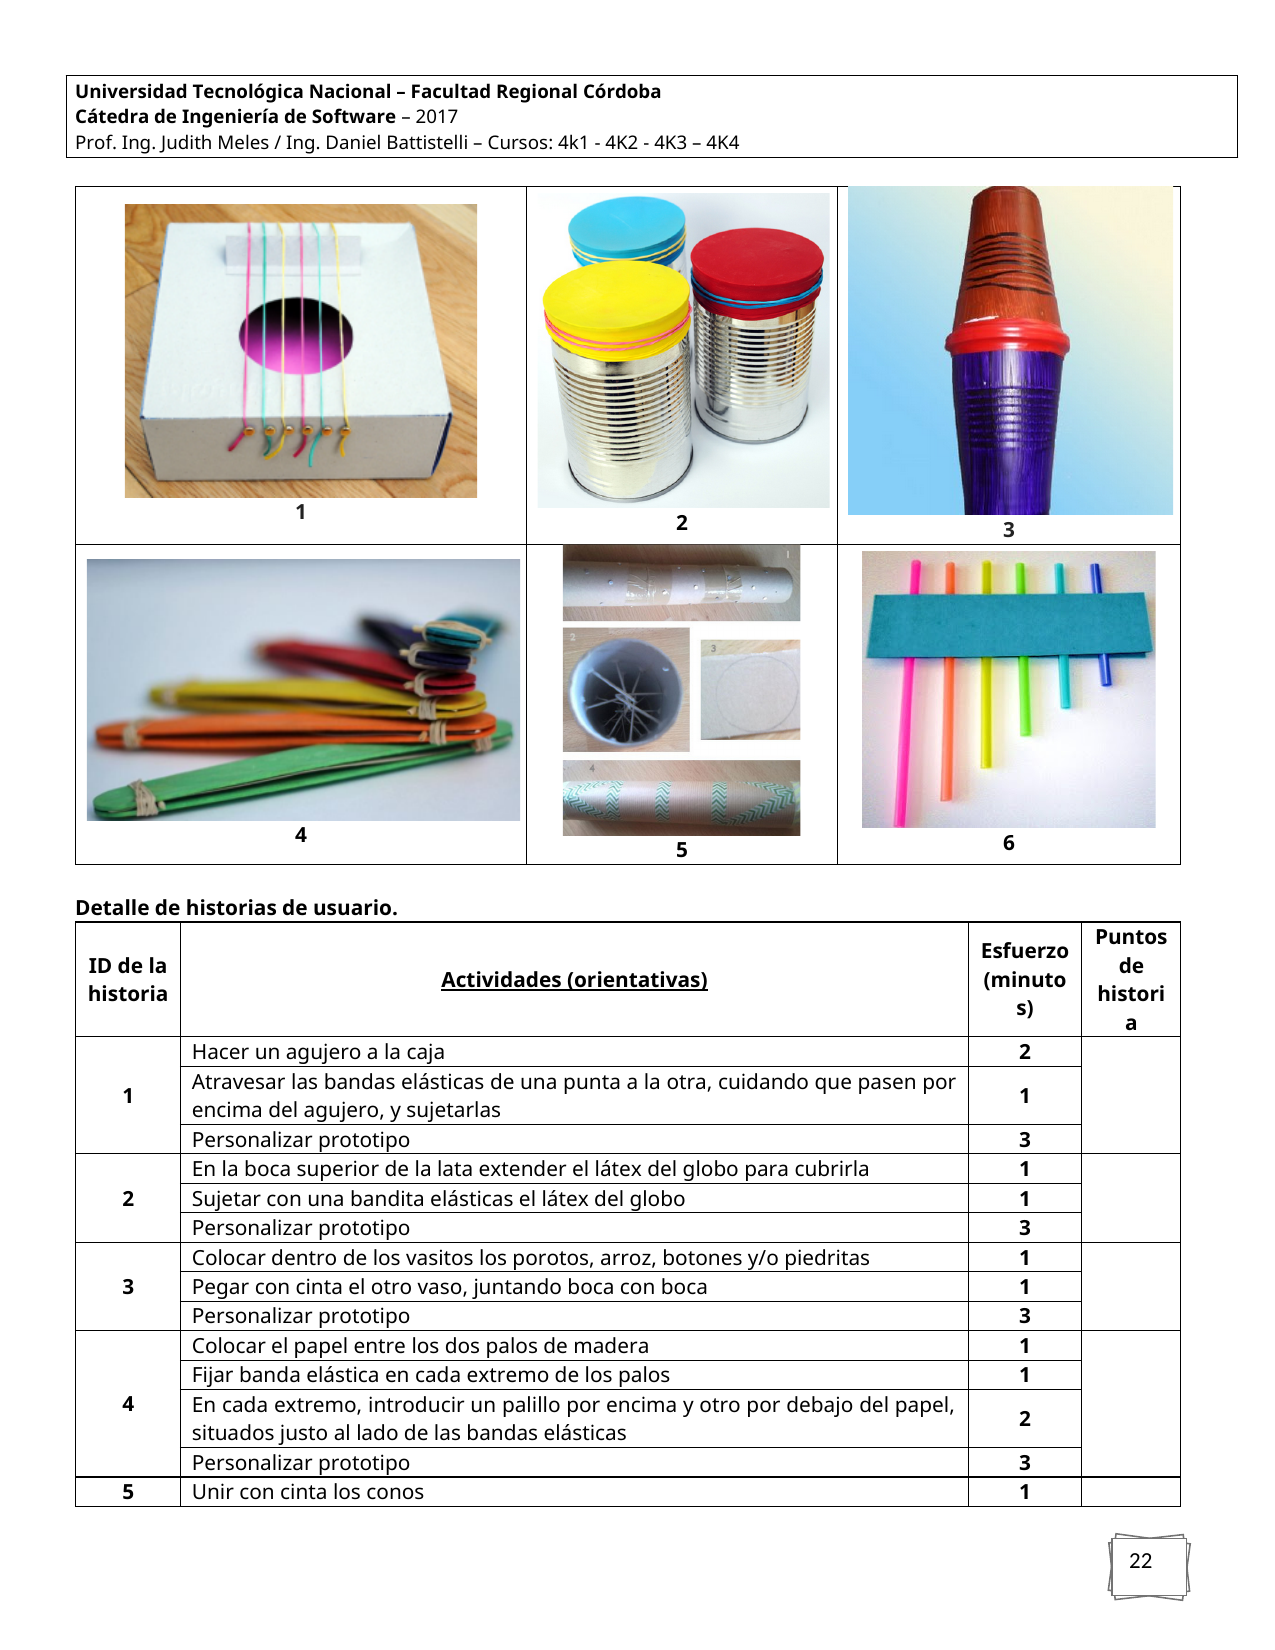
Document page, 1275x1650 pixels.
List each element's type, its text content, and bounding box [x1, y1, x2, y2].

table_cell 3 [76, 1243, 180, 1330]
table_header 2 [527, 187, 837, 543]
picture [848, 186, 1174, 515]
table_cell 3 [969, 1213, 1081, 1242]
table_cell 5 [76, 1478, 180, 1506]
table_header ID de la historia [76, 923, 180, 1036]
table_cell 1 [969, 1243, 1081, 1271]
table_header 1 [76, 187, 526, 543]
table_cell Atravesar las bandas elásticas de una punta a la otra, cuidando que pasen por encima del agujero, y sujetarlas [181, 1067, 968, 1124]
table_cell Colocar dentro de los vasitos los porotos, arroz, botones y/o piedritas [181, 1243, 968, 1271]
table_cell 1 [969, 1154, 1081, 1183]
table_cell Sujetar con una bandita elásticas el látex del globo [181, 1184, 968, 1212]
text Detalle de historias de usuario. [75, 893, 1181, 921]
table_cell 1 [969, 1331, 1081, 1359]
table_cell 2 [969, 1390, 1081, 1447]
table_cell 2 [969, 1037, 1081, 1066]
picture [124, 204, 478, 498]
table_header Esfuerzo (minutos) [969, 923, 1081, 1036]
table_cell [1082, 1243, 1180, 1330]
table_cell 1 [969, 1361, 1081, 1389]
table_cell Personalizar prototipo [181, 1125, 968, 1153]
table_cell 1 [969, 1184, 1081, 1212]
table_cell 1 [969, 1067, 1081, 1124]
table_cell 1 [969, 1272, 1081, 1301]
table_cell 3 [969, 1125, 1081, 1153]
table_cell Personalizar prototipo [181, 1448, 968, 1476]
picture [862, 551, 1156, 828]
table_cell 4 [76, 1331, 180, 1476]
picture [86, 559, 521, 821]
table_cell 2 [76, 1154, 180, 1242]
table_header Puntos de historia [1082, 923, 1180, 1036]
table_header Actividades (orientativas) [181, 923, 968, 1036]
table_cell En la boca superior de la lata extender el látex del globo para cubrirla [181, 1154, 968, 1183]
table_cell Pegar con cinta el otro vaso, juntando boca con boca [181, 1272, 968, 1301]
picture [562, 544, 801, 836]
table_header 3 [838, 187, 1180, 543]
table_cell [1082, 1154, 1180, 1242]
table_cell Hacer un agujero a la caja [181, 1037, 968, 1066]
table_cell 4 [76, 545, 526, 863]
table_cell 3 [969, 1448, 1081, 1476]
table_cell Colocar el papel entre los dos palos de madera [181, 1331, 968, 1359]
table_cell Personalizar prototipo [181, 1302, 968, 1330]
table_cell En cada extremo, introducir un palillo por encima y otro por debajo del papel, situados justo al lado de las bandas elásticas [181, 1390, 968, 1447]
table_cell Unir con cinta los conos [181, 1478, 968, 1506]
table_cell [1082, 1478, 1180, 1506]
table_cell 1 [969, 1478, 1081, 1506]
table_cell 5 [527, 545, 837, 863]
picture [537, 193, 830, 508]
table_cell [1082, 1037, 1180, 1153]
table_cell 3 [969, 1302, 1081, 1330]
table_cell Fijar banda elástica en cada extremo de los palos [181, 1361, 968, 1389]
table_cell 1 [76, 1037, 180, 1153]
table_cell [1082, 1331, 1180, 1476]
table_cell Personalizar prototipo [181, 1213, 968, 1242]
table_cell 6 [838, 545, 1180, 863]
